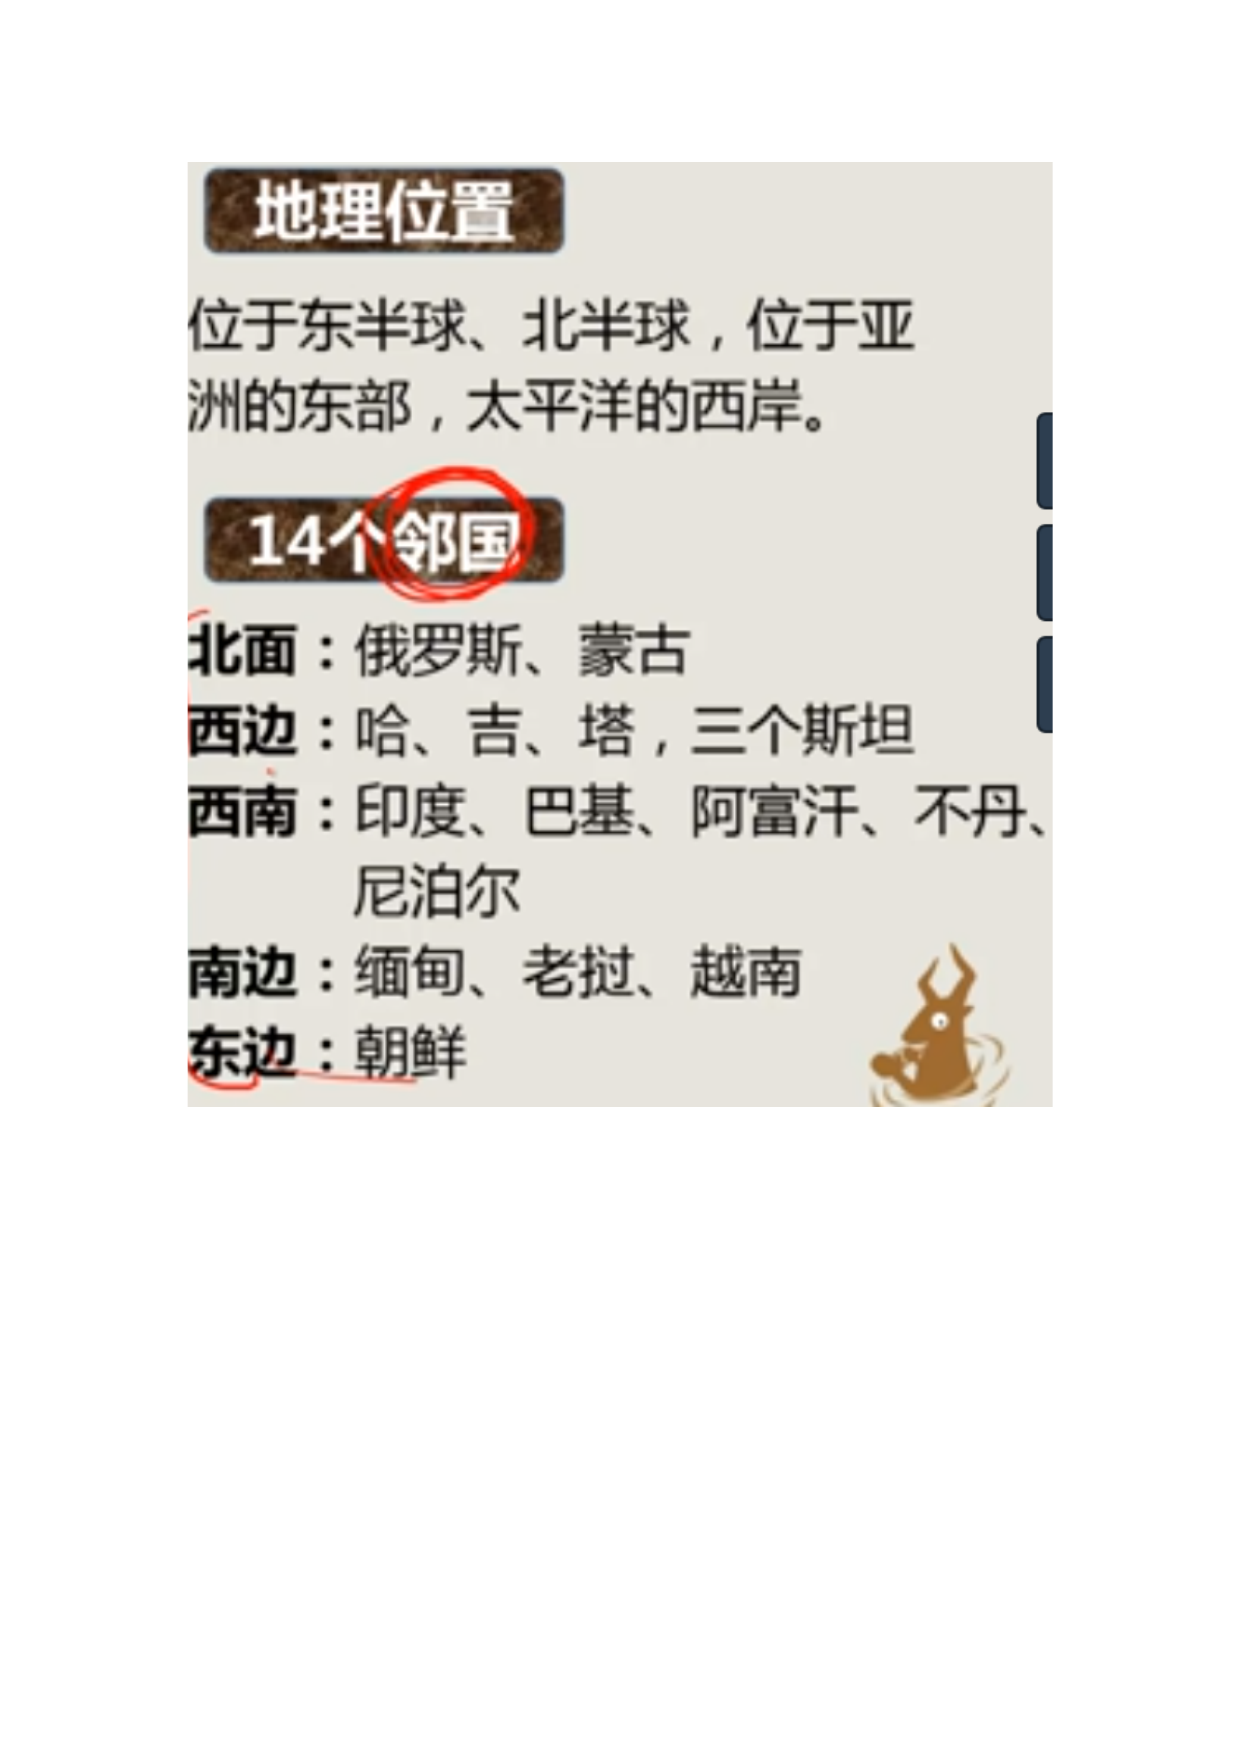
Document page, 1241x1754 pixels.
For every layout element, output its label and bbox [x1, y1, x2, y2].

picture [187, 162, 1053, 1107]
